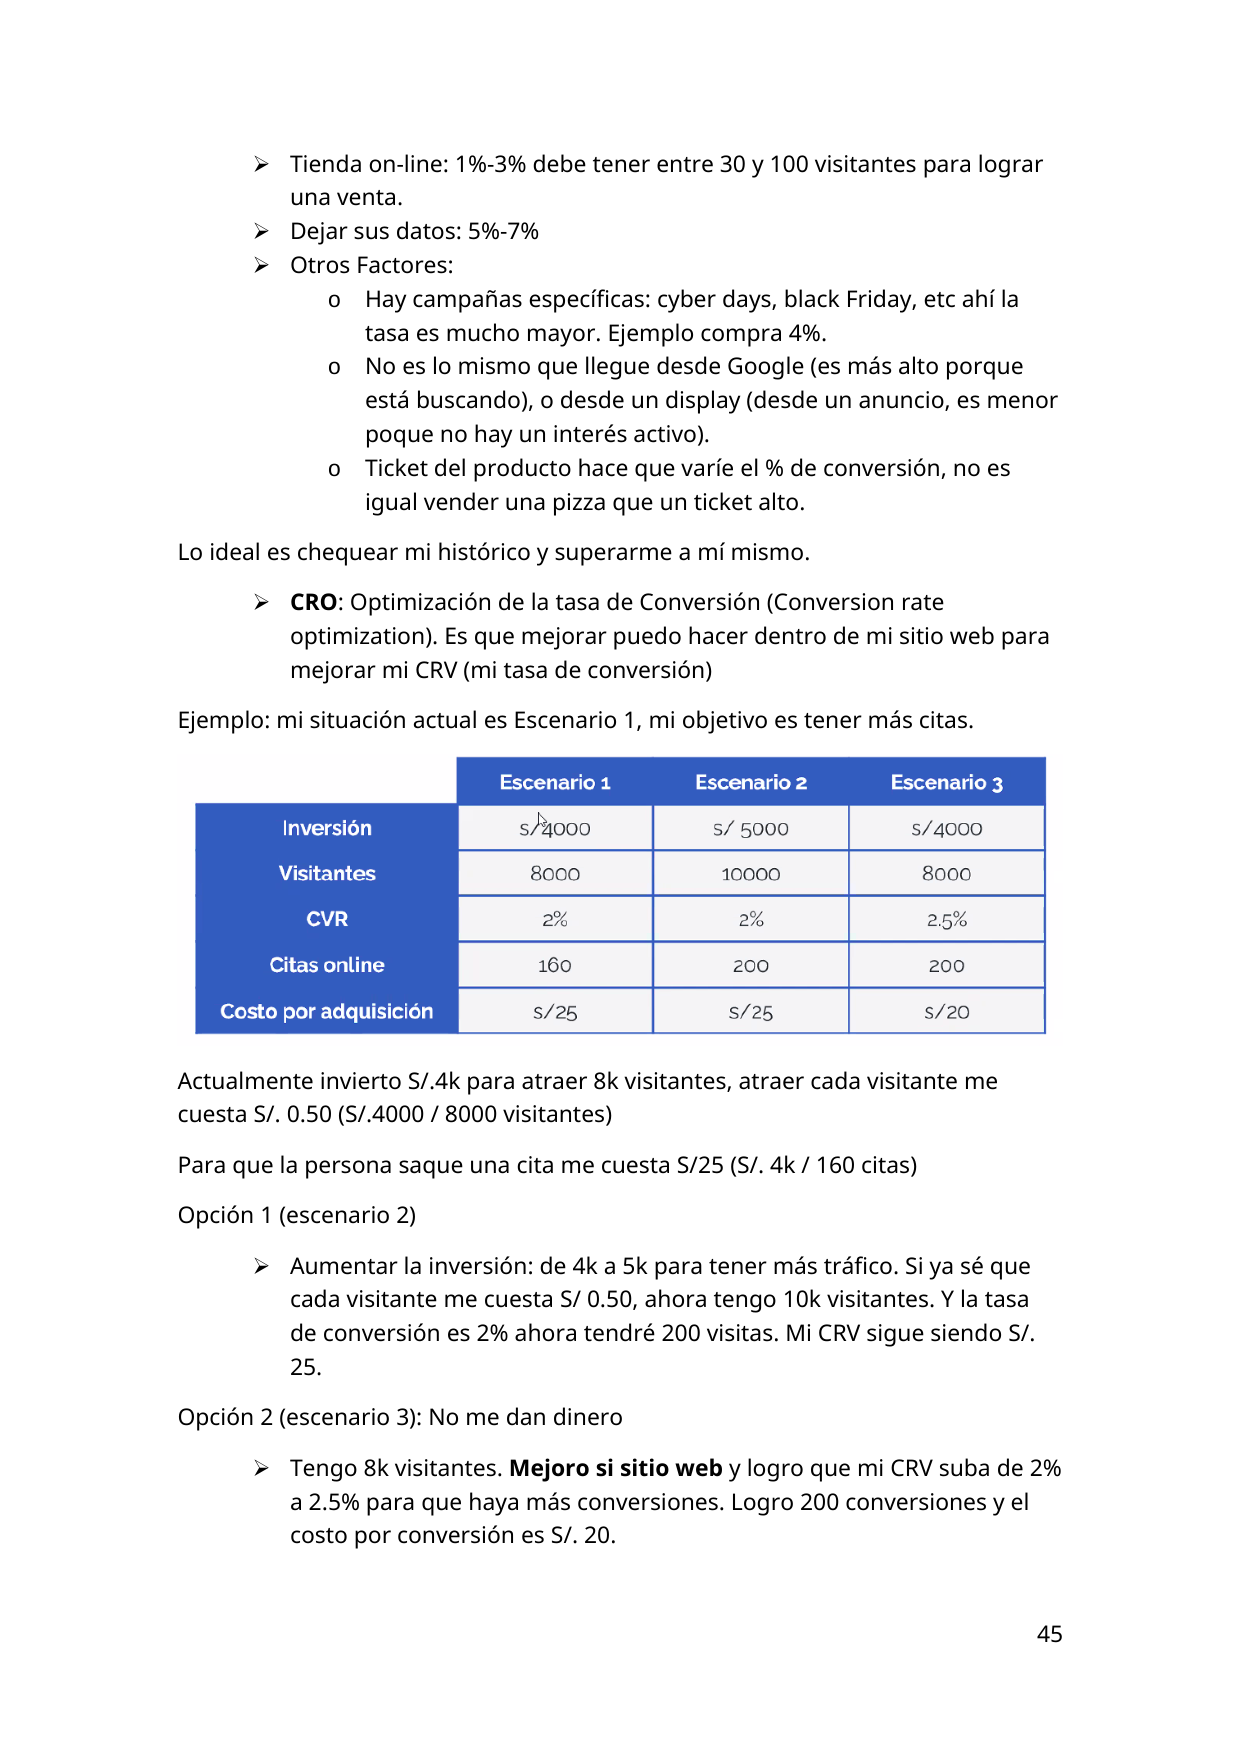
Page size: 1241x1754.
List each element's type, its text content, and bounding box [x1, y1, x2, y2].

text Actualmente invierto S/.4k para atraer 8k visitantes, atraer cada visitante me cuesta S/. 0.50 (S/.4000 / 8000 visitantes) [177, 1065, 1063, 1130]
list Tengo 8k visitantes. Mejoro si sitio web y logro que mi CRV suba de 2% a 2.5% para que haya más conversiones. Logro 200 conversiones y el costo por conversión es S/. 20. [252, 1452, 1063, 1551]
list Dejar sus datos: 5%-7% [252, 215, 1063, 246]
text Ejemplo: mi situación actual es Escenario 1, mi objetivo es tener más citas. [177, 704, 1063, 735]
list Tienda on-line: 1%-3% debe tener entre 30 y 100 visitantes para lograr una venta. [252, 148, 1063, 213]
text Para que la persona saque una cita me cuesta S/25 (S/. 4k / 160 citas) [177, 1149, 1063, 1180]
list No es lo mismo que llegue desde Google (es más alto porque está buscando), o desde un display (desde un anuncio, es menor poque no hay un interés activo). [327, 350, 1063, 449]
list Hay campañas específicas: cyber days, black Friday, etc ahí la tasa es mucho mayor. Ejemplo compra 4%. [327, 283, 1063, 348]
text Lo ideal es chequear mi histórico y superarme a mí mismo. [177, 536, 1063, 567]
list CRO: Optimización de la tasa de Conversión (Conversion rate optimization). Es que mejorar puedo hacer dentro de mi sitio web para mejorar mi CRV (mi tasa de conversión) [252, 586, 1063, 685]
picture [177, 754, 1063, 1046]
list Aumentar la inversión: de 4k a 5k para tener más tráfico. Si ya sé que cada visitante me cuesta S/ 0.50, ahora tengo 10k visitantes. Y la tasa de conversión es 2% ahora tendré 200 visitas. Mi CRV sigue siendo S/. 25. [252, 1250, 1063, 1382]
list Ticket del producto hace que varíe el % de conversión, no es igual vender una pizza que un ticket alto. [327, 452, 1063, 517]
text Opción 1 (escenario 2) [177, 1199, 1063, 1231]
list Otros Factores: [252, 249, 1063, 280]
text Opción 2 (escenario 3): No me dan dinero [177, 1401, 1063, 1433]
